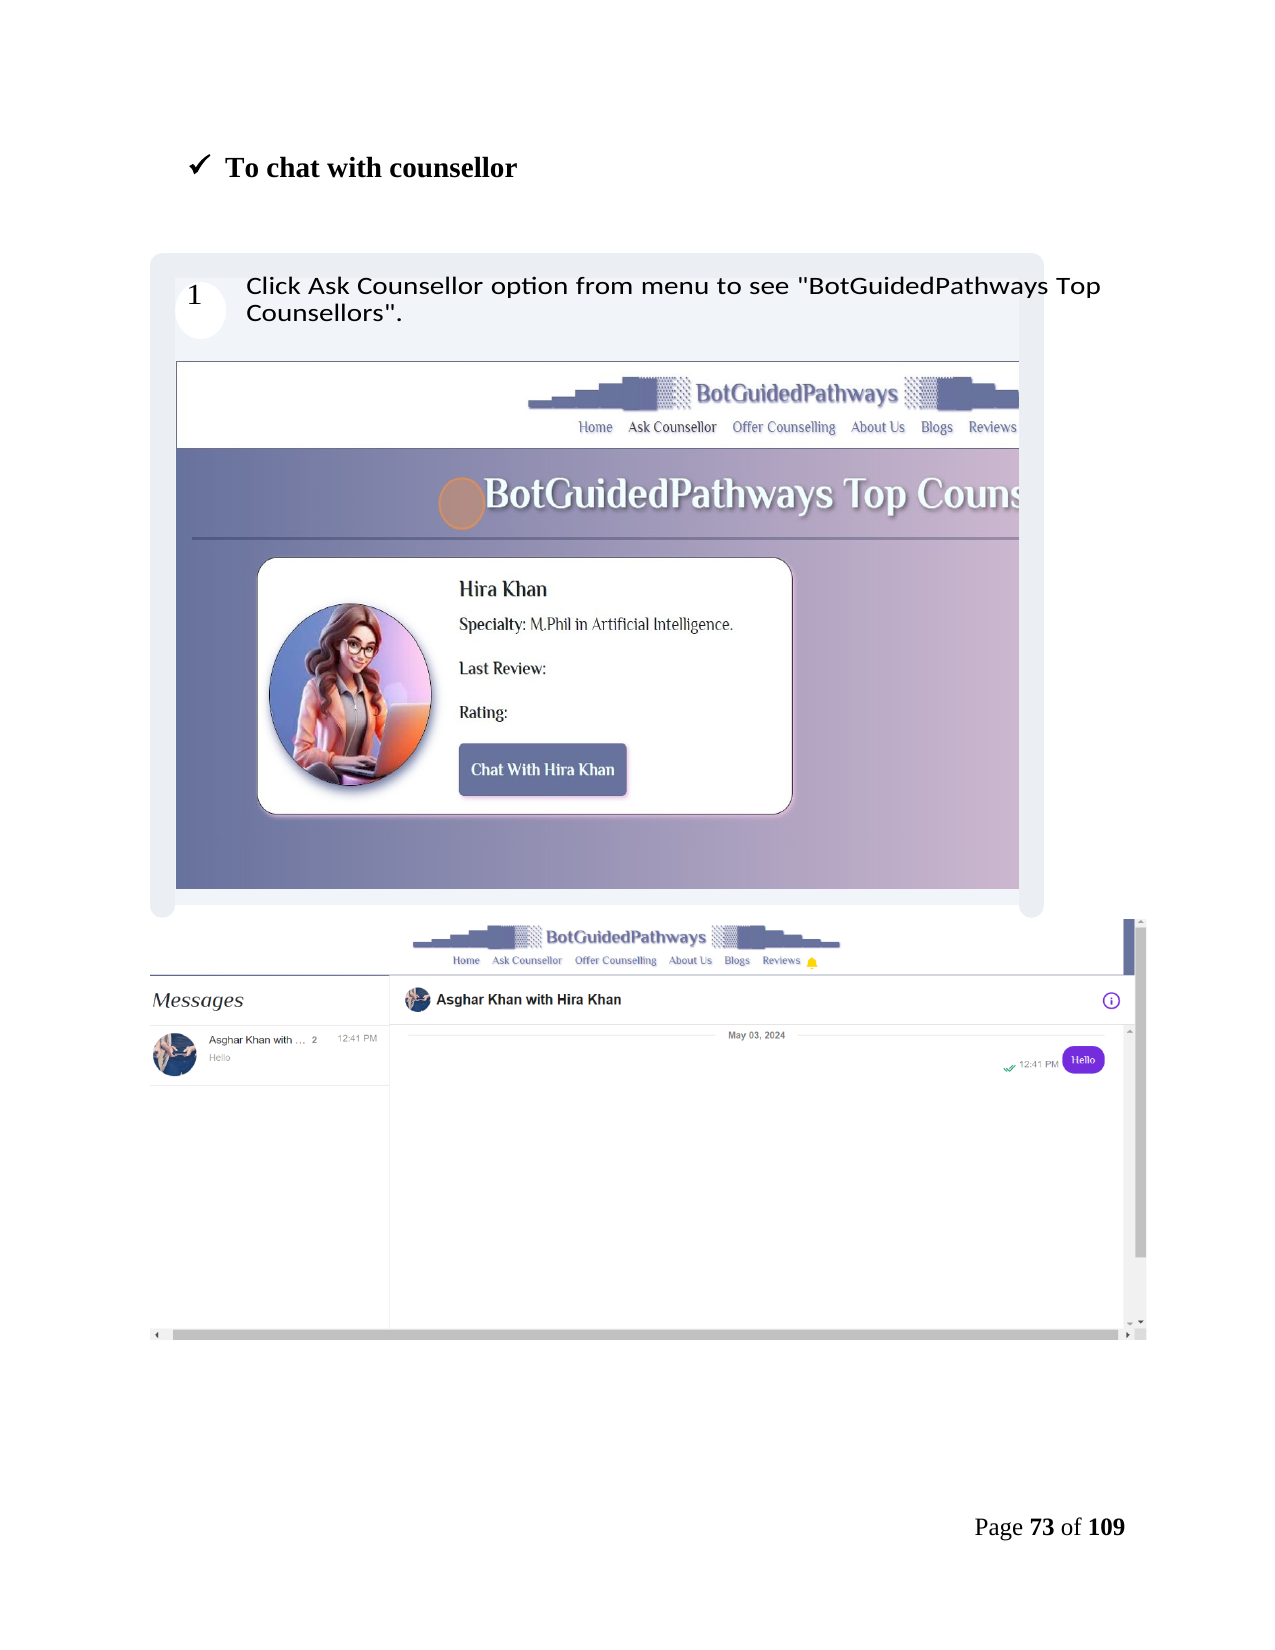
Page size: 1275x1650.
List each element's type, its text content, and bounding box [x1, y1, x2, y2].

picture [176, 361, 1019, 889]
list To chat with counsellor [187, 150, 1125, 184]
picture [150, 919, 1147, 1340]
